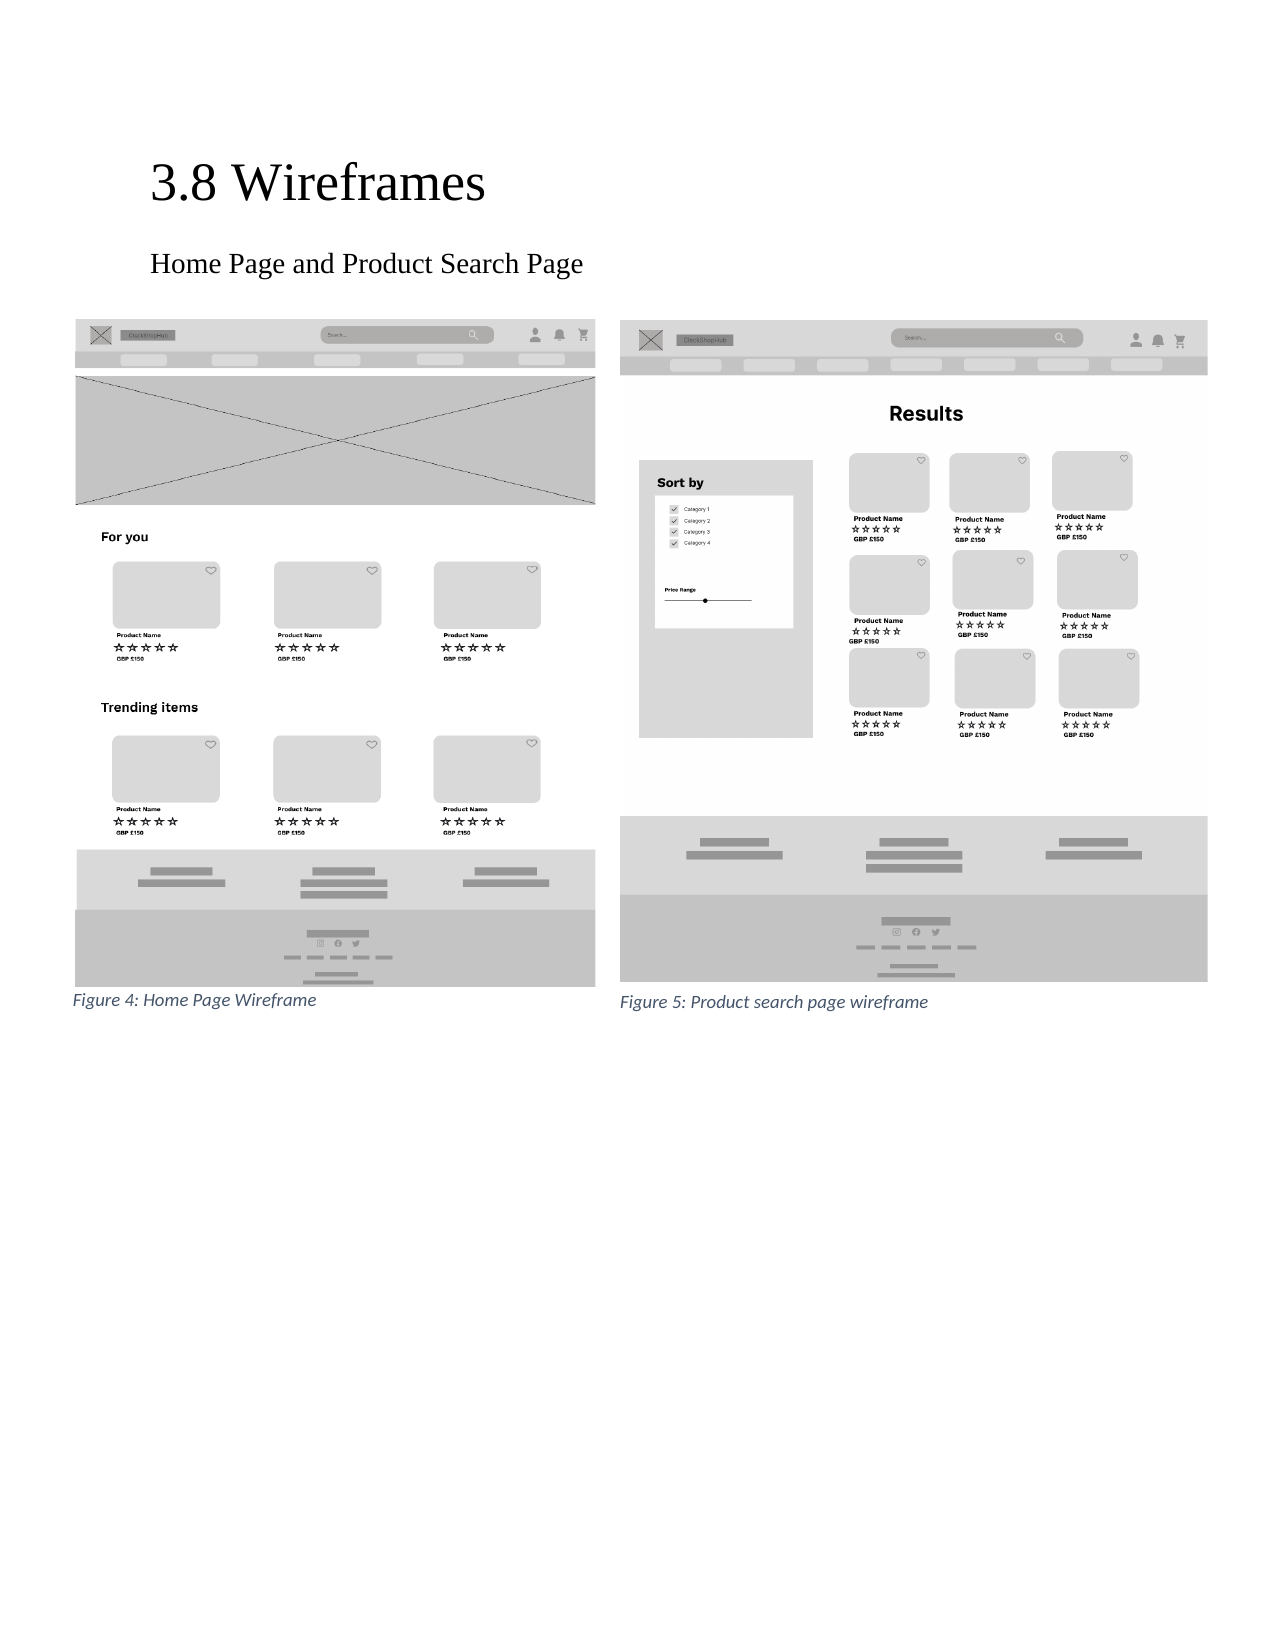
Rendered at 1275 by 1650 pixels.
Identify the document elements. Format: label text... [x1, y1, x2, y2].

subtitle Home Page and Product Search Page [150, 246, 1125, 280]
subtitle 3.8 Wireframes [150, 150, 1125, 212]
picture [620, 320, 1208, 982]
picture [75, 319, 596, 987]
